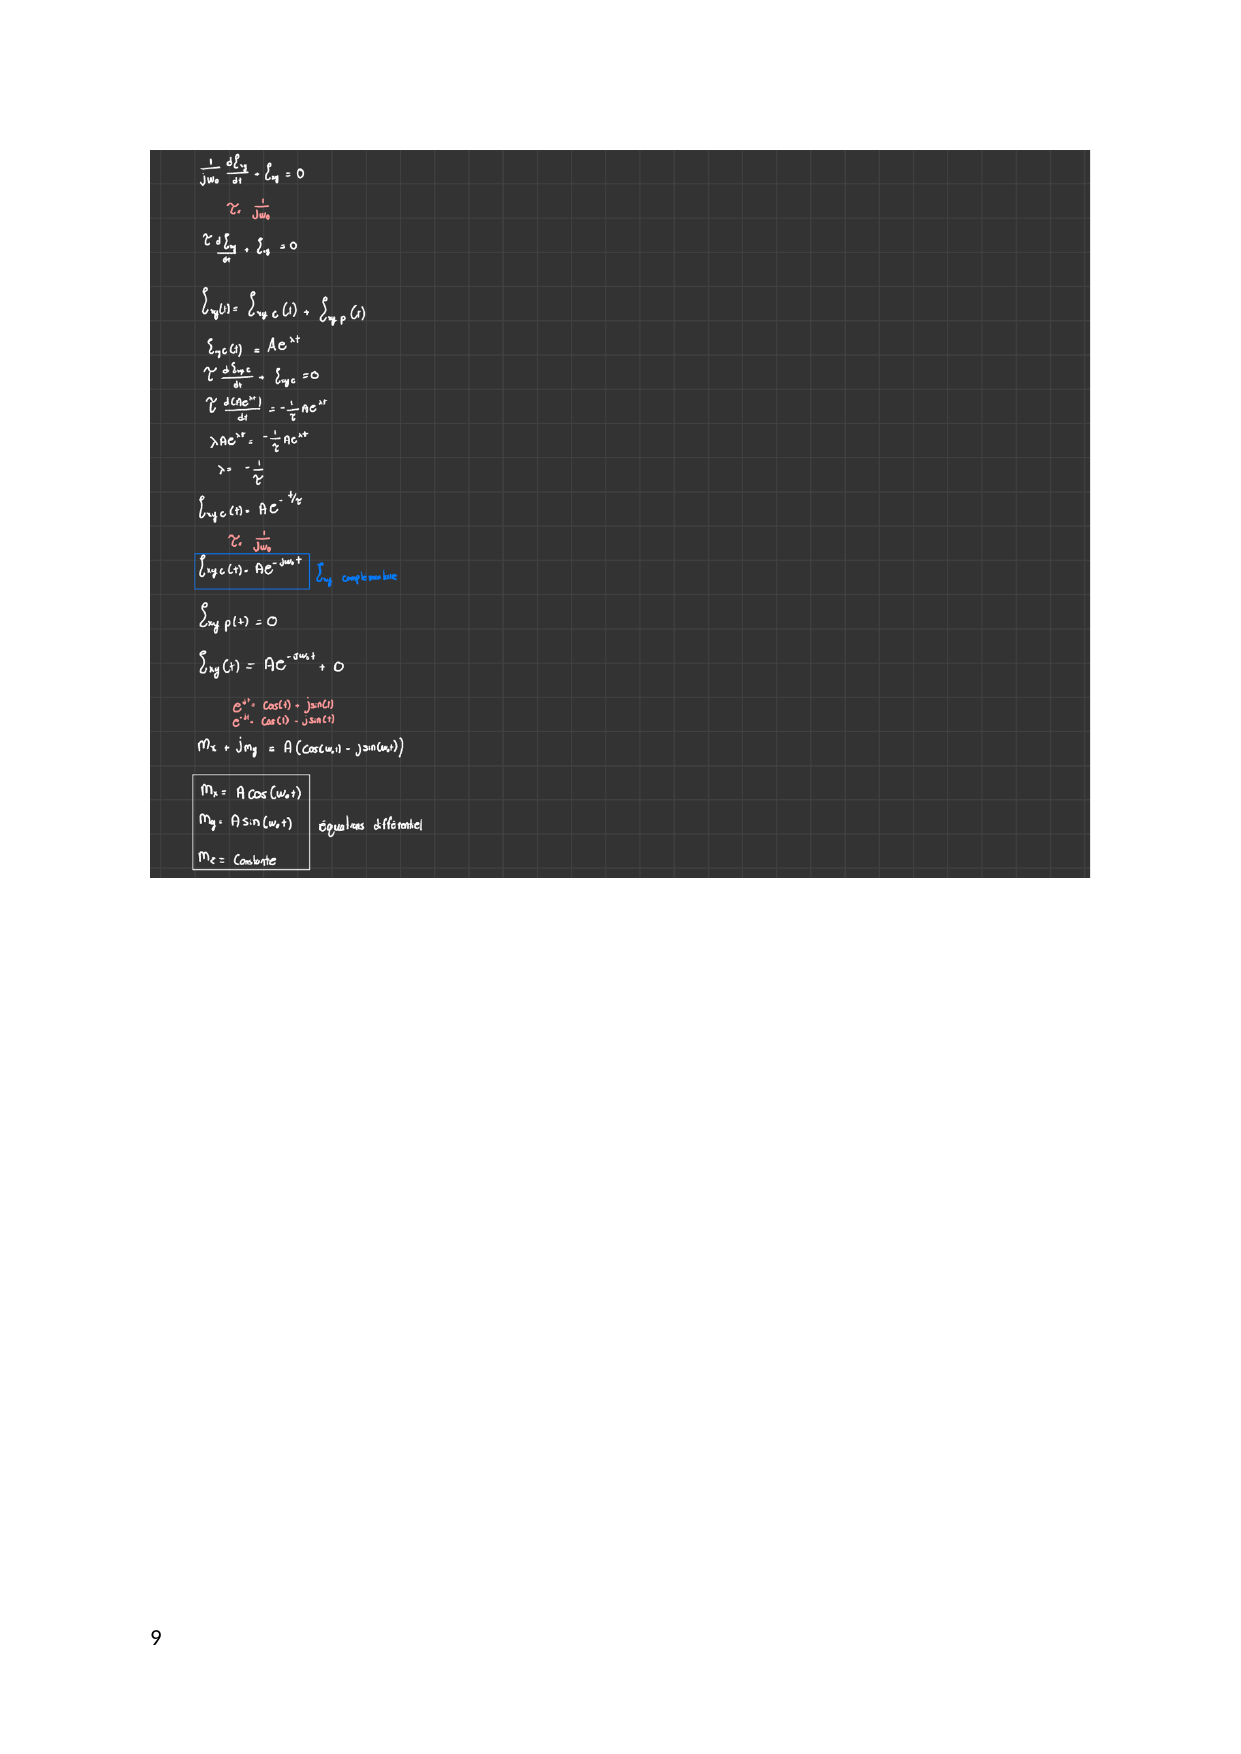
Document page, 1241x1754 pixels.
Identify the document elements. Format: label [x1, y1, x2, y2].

picture [150, 150, 1091, 878]
